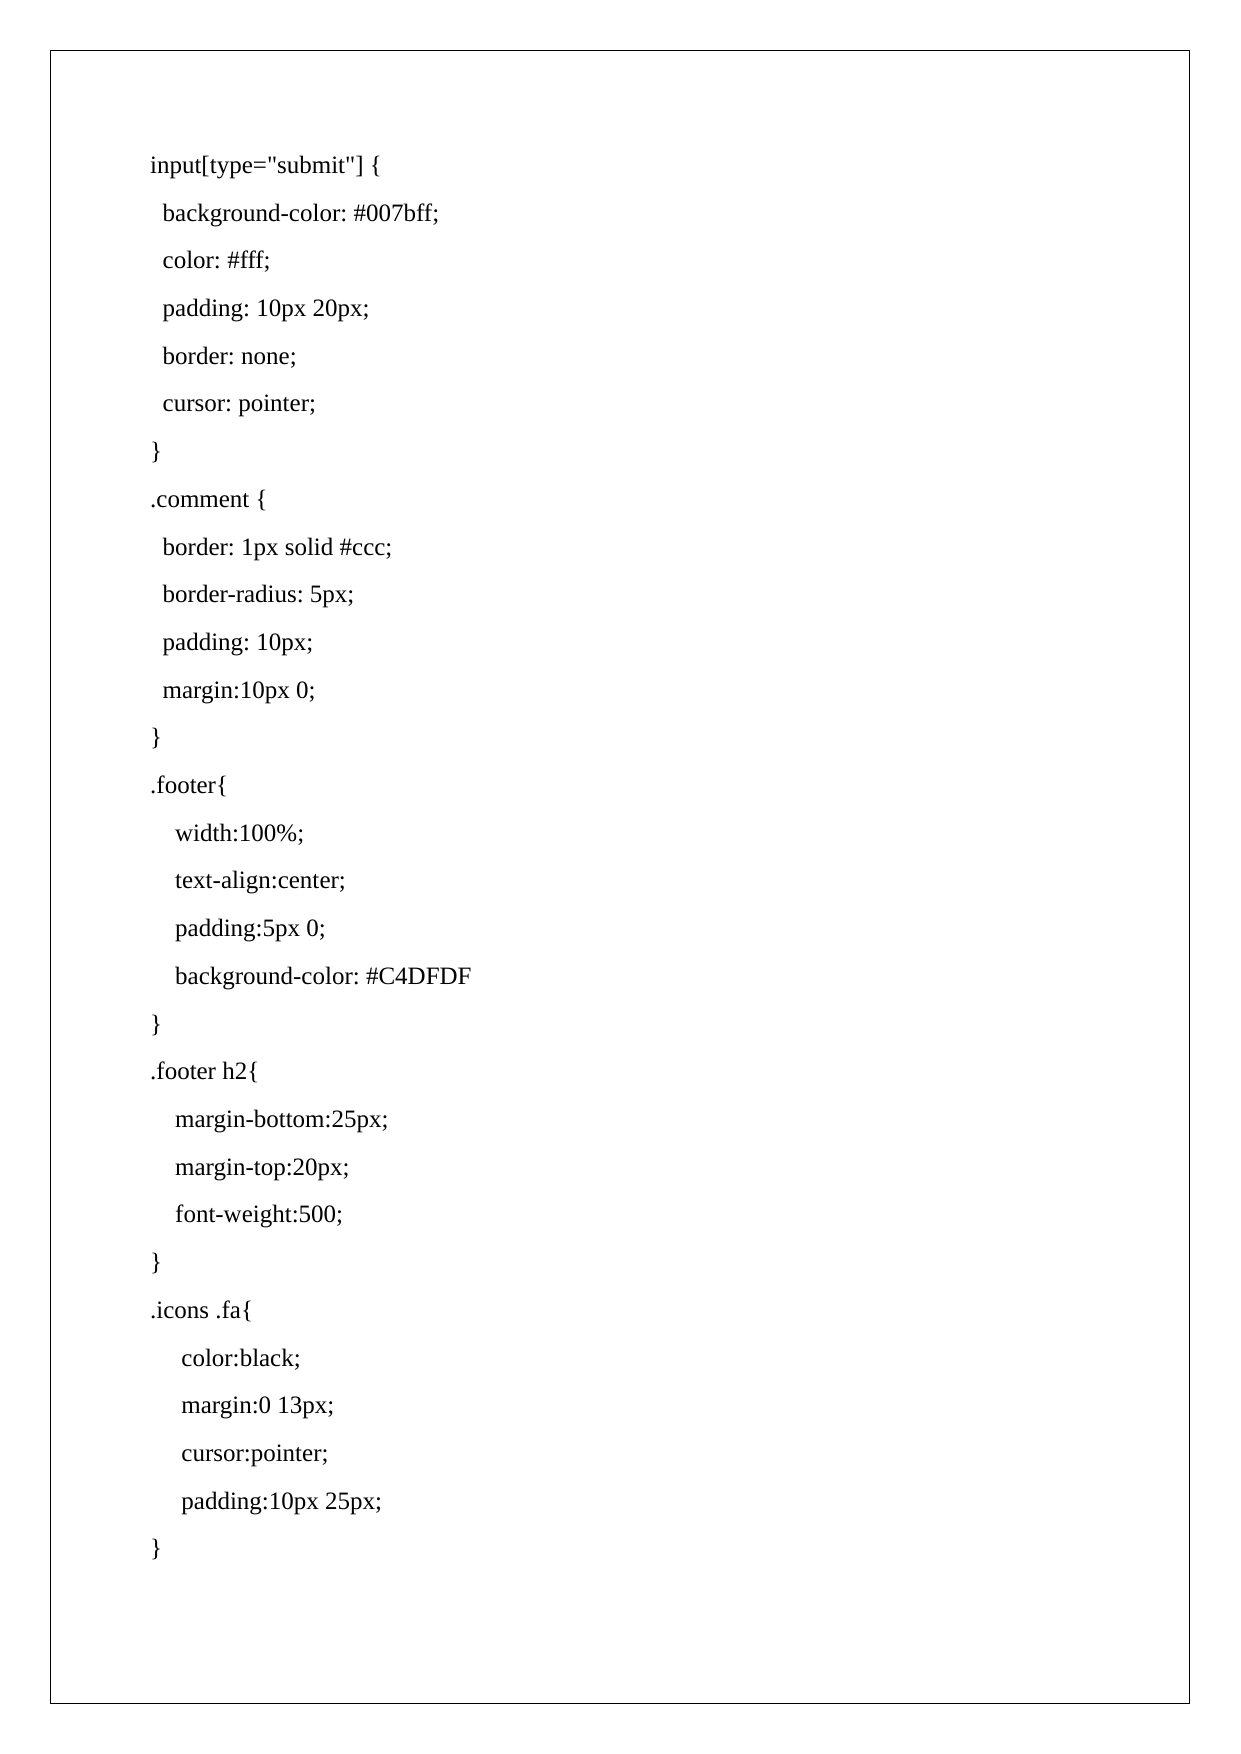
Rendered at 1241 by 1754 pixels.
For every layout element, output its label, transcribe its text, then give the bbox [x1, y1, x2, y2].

text padding:10px 25px; [150, 1486, 1090, 1514]
text .footer{ [150, 770, 1090, 799]
text text-align:center; [150, 866, 1090, 894]
text } [150, 1247, 1090, 1276]
text cursor:pointer; [150, 1438, 1090, 1467]
text color: #fff; [150, 245, 1090, 274]
text input[type="submit"] { [150, 150, 1090, 179]
text margin:0 13px; [150, 1390, 1090, 1419]
text border: none; [150, 341, 1090, 369]
text padding:5px 0; [150, 913, 1090, 942]
text margin:10px 0; [150, 675, 1090, 703]
text } [150, 1009, 1090, 1037]
text color:black; [150, 1343, 1090, 1371]
text background-color: #C4DFDF [150, 961, 1090, 990]
text font-weight:500; [150, 1199, 1090, 1228]
text width:100%; [150, 818, 1090, 847]
text padding: 10px 20px; [150, 293, 1090, 322]
text padding: 10px; [150, 627, 1090, 656]
text margin-top:20px; [150, 1152, 1090, 1181]
text margin-bottom:25px; [150, 1104, 1090, 1133]
text background-color: #007bff; [150, 198, 1090, 226]
text } [150, 436, 1090, 465]
text cursor: pointer; [150, 388, 1090, 417]
text } [150, 722, 1090, 751]
text border-radius: 5px; [150, 579, 1090, 608]
text .icons .fa{ [150, 1295, 1090, 1324]
text .comment { [150, 484, 1090, 513]
text .footer h2{ [150, 1056, 1090, 1085]
text border: 1px solid #ccc; [150, 532, 1090, 560]
text } [150, 1533, 1090, 1562]
